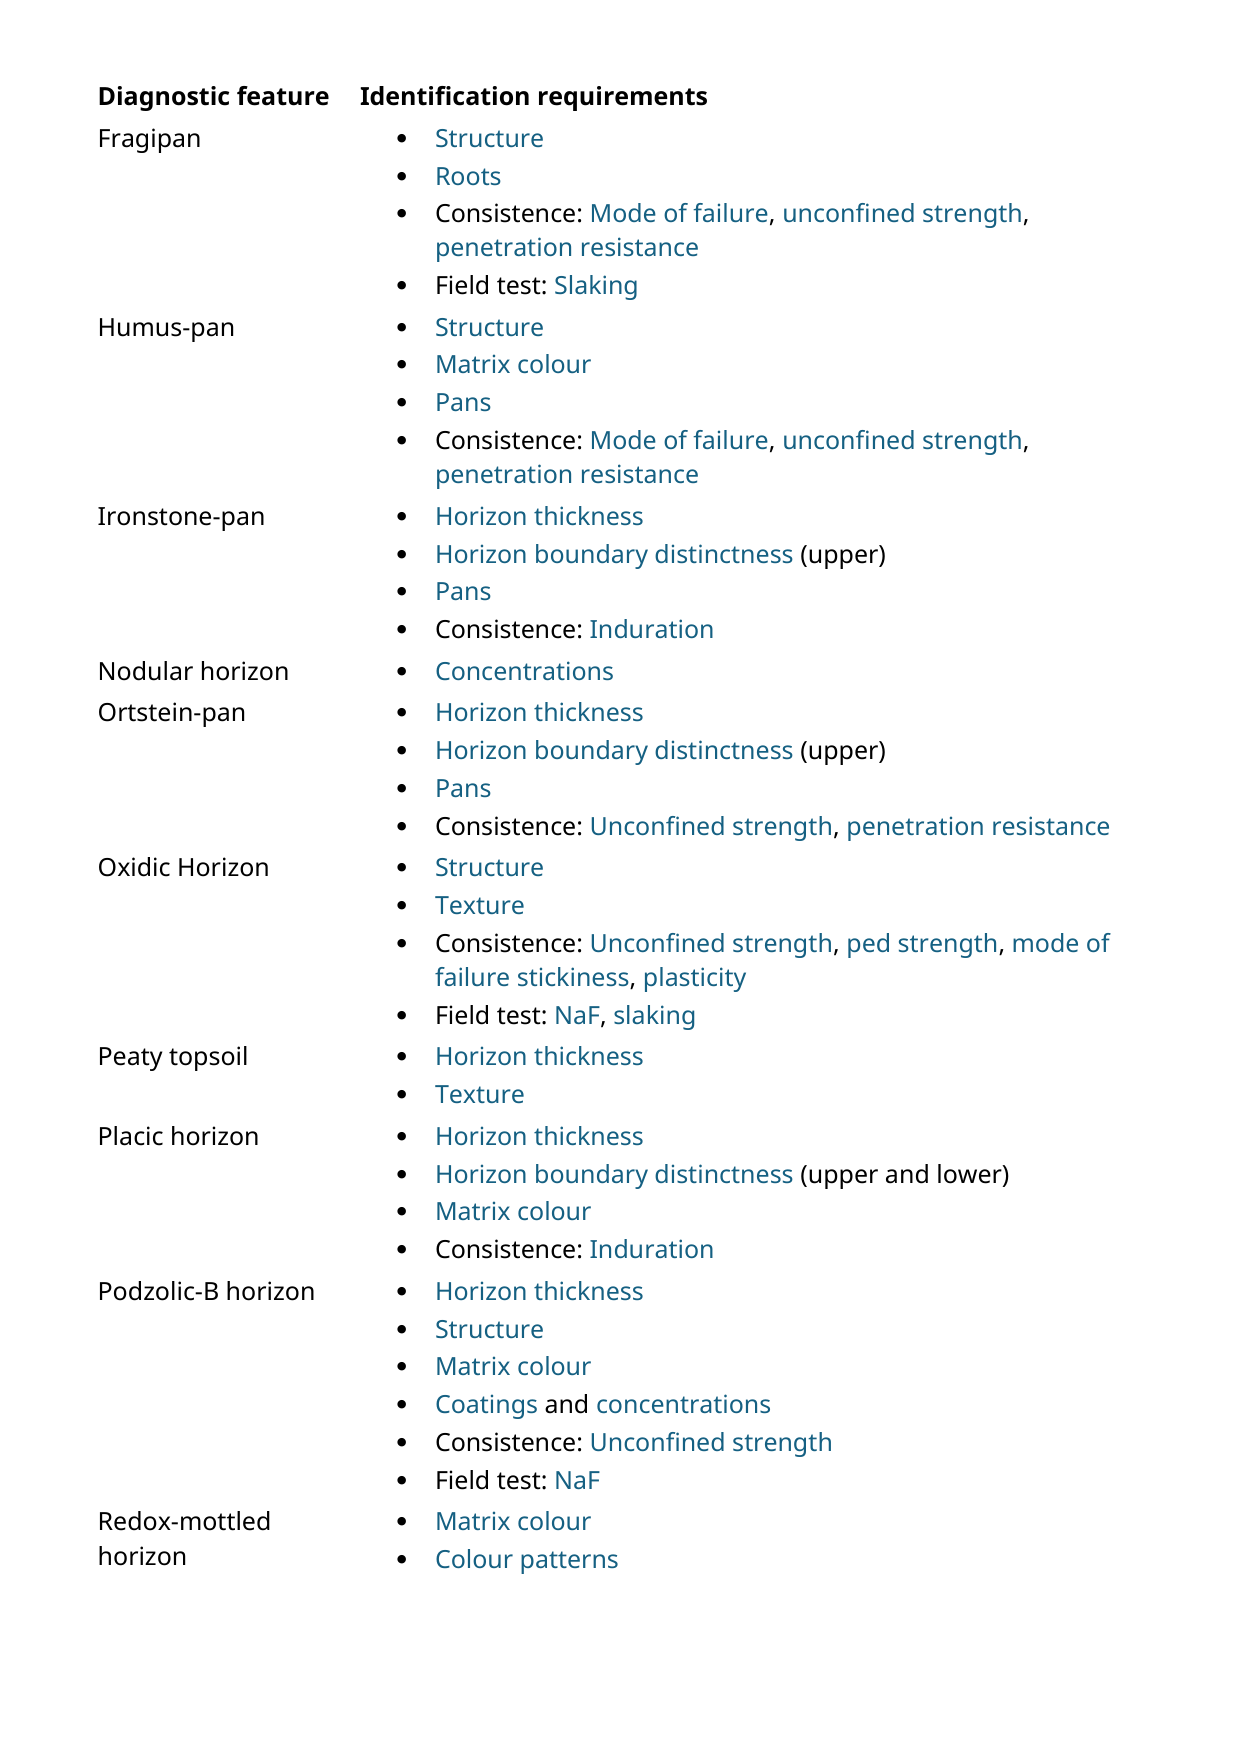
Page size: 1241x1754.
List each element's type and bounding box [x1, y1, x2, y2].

table_header [75, 75, 1165, 1580]
